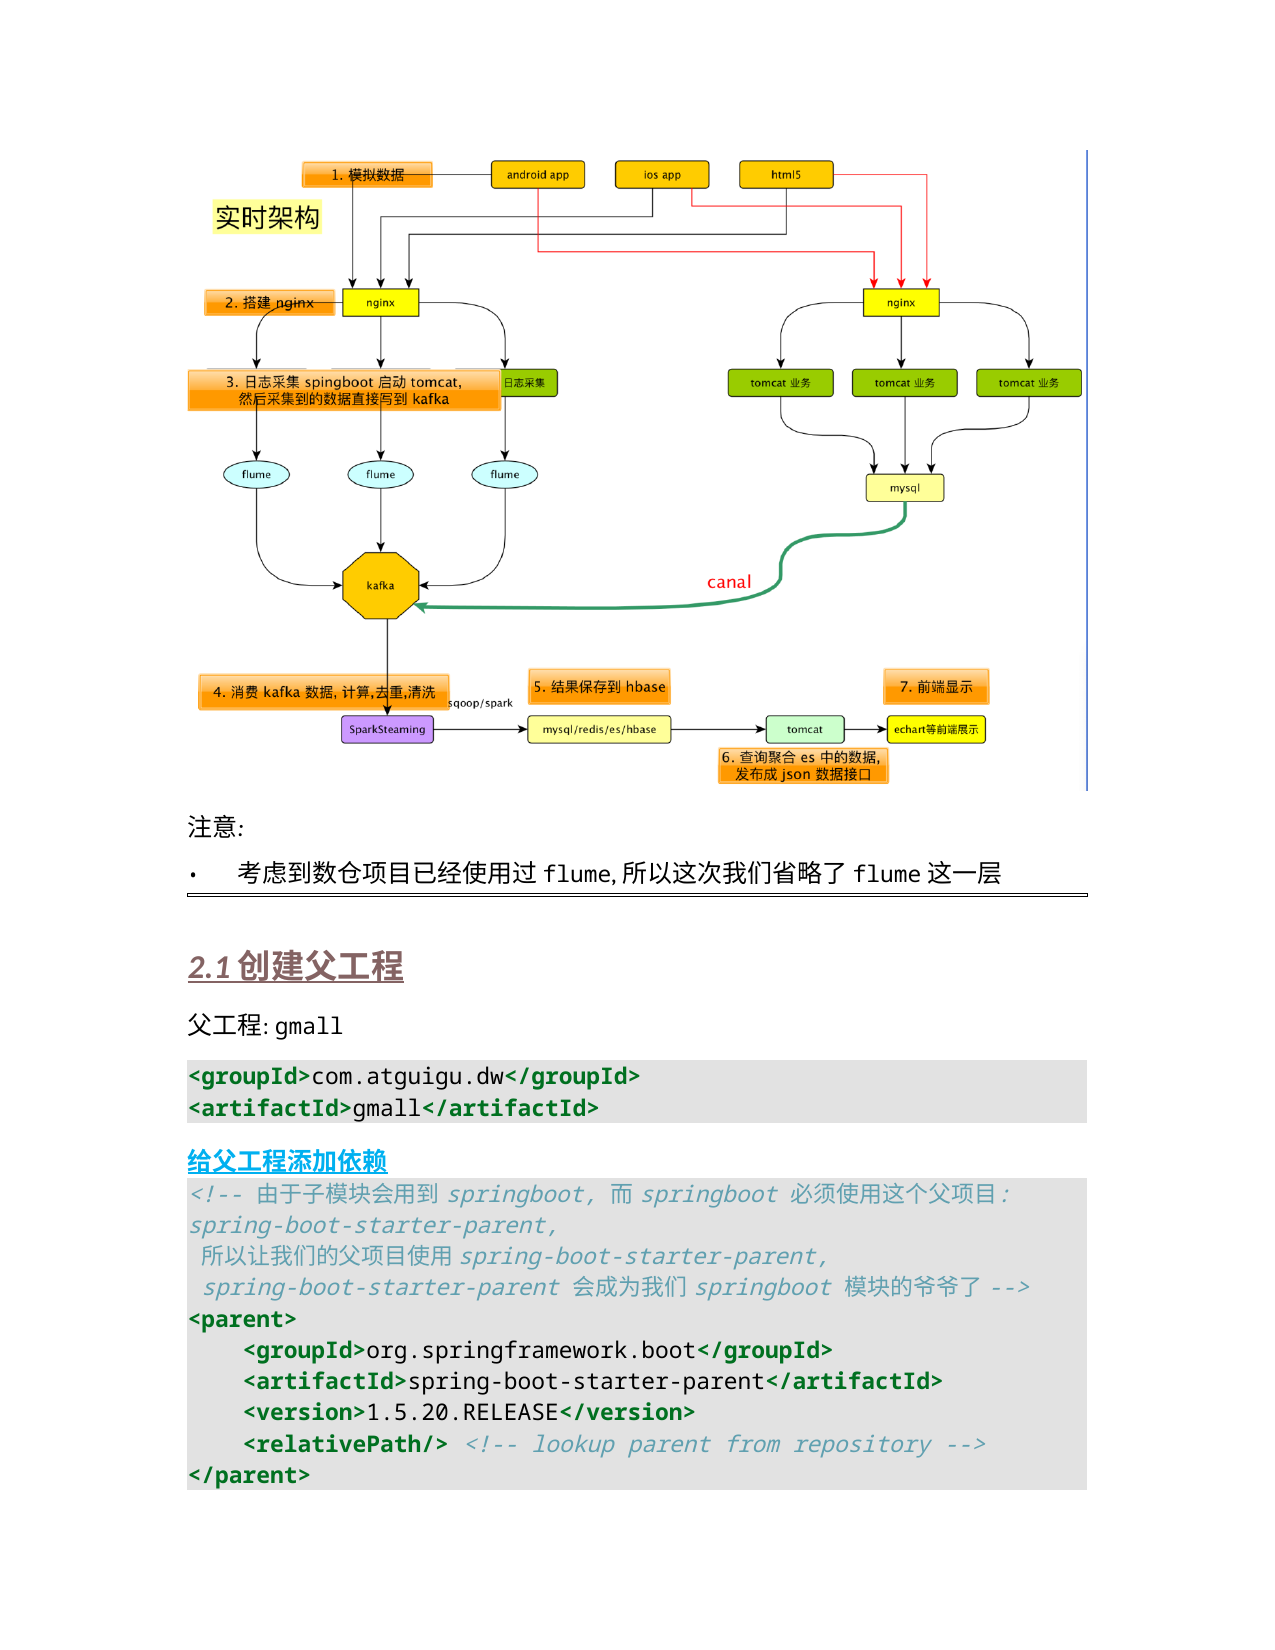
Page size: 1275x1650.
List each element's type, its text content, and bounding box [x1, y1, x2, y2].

text 注意: [187, 809, 1087, 843]
list 考虑到数仓项目已经使用过flume, 所以这次我们省略了 flume 这一层 [187, 854, 1087, 890]
subtitle 给父工程添加依赖 [187, 1143, 1087, 1178]
text 父工程: gmall [187, 1007, 1087, 1041]
picture [187, 150, 1088, 791]
text <groupId>com.atguigu.dw</groupId> <artifactId>gmall</artifactId> [600, 1060, 1087, 1123]
subtitle 2.1 创建父工程 [187, 943, 1087, 989]
